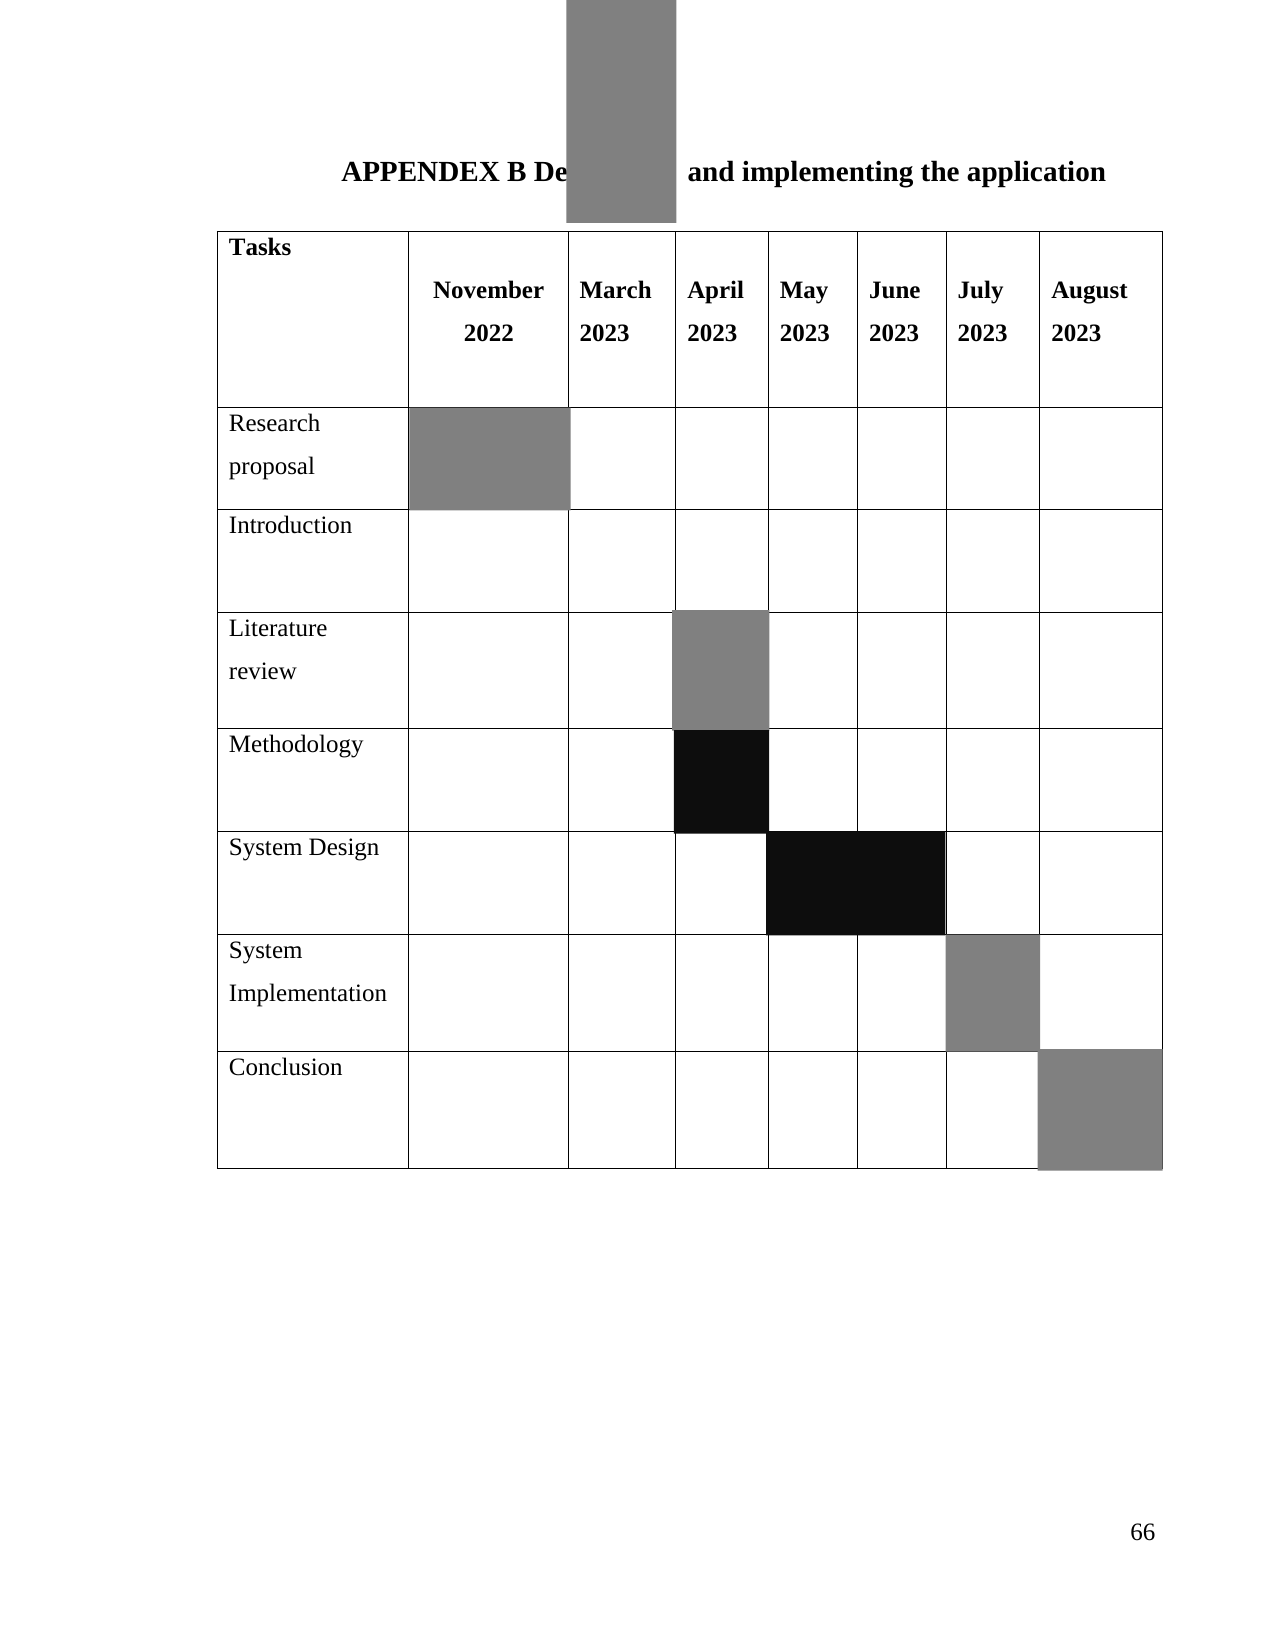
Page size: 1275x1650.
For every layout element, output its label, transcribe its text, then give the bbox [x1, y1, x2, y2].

table_cell [947, 1052, 1037, 1167]
table_header Tasks [218, 232, 408, 407]
table_cell [571, 408, 675, 509]
table_cell [858, 1052, 946, 1167]
table_header June 2023 [858, 232, 946, 407]
table_cell [569, 729, 673, 831]
table_cell [409, 935, 568, 1051]
table_header July 2023 [947, 232, 1039, 407]
table_cell [676, 1052, 768, 1167]
table_cell Research proposal [218, 408, 408, 509]
table_cell [676, 834, 766, 934]
table_cell [409, 832, 568, 934]
table_cell [569, 613, 672, 728]
table_cell Introduction [218, 510, 408, 612]
table_cell [947, 832, 1039, 934]
table_cell [1041, 935, 1162, 1049]
table_cell [569, 510, 675, 612]
table_cell [676, 510, 768, 610]
table_cell [769, 1052, 857, 1167]
subtitle APPENDEX B Developing and implementing the application [677, 154, 1155, 188]
table_cell [409, 511, 568, 612]
table_cell [770, 613, 857, 728]
table_cell [769, 408, 857, 509]
table_cell System Design [218, 832, 408, 934]
table_cell Literature review [218, 613, 408, 728]
table_header August 2023 [1040, 232, 1162, 407]
table_cell [569, 935, 675, 1051]
table_cell Conclusion [218, 1052, 408, 1167]
table_cell Methodology [218, 729, 408, 831]
table_cell [947, 729, 1039, 831]
table_cell [858, 408, 946, 509]
table_cell [858, 729, 946, 831]
table_cell [769, 510, 857, 612]
table_cell [947, 510, 1039, 612]
table_header April 2023 [676, 232, 768, 407]
table_cell [409, 729, 568, 831]
table_cell [569, 1052, 675, 1167]
table_cell [1040, 510, 1162, 612]
table_cell [858, 510, 946, 612]
table_cell [569, 832, 675, 934]
table_cell System Implementation [218, 935, 408, 1051]
table_cell [947, 408, 1039, 509]
table_cell [409, 1052, 568, 1167]
table_cell [676, 408, 768, 509]
table_header May 2023 [769, 232, 857, 407]
table_cell [1040, 408, 1162, 509]
subtitle APPENDEX B Developing and implementing the application [292, 154, 566, 188]
table_cell [1040, 832, 1162, 934]
table_cell [676, 935, 768, 1051]
table_cell [858, 613, 946, 728]
table_header November 2022 [409, 232, 568, 407]
table_cell [409, 613, 568, 728]
table_cell [1040, 613, 1162, 728]
table_cell [770, 729, 857, 831]
table_cell [769, 936, 857, 1051]
table_cell [858, 936, 945, 1051]
table_cell [1040, 729, 1162, 831]
table_header March 2023 [569, 232, 675, 407]
table_cell [947, 613, 1039, 728]
